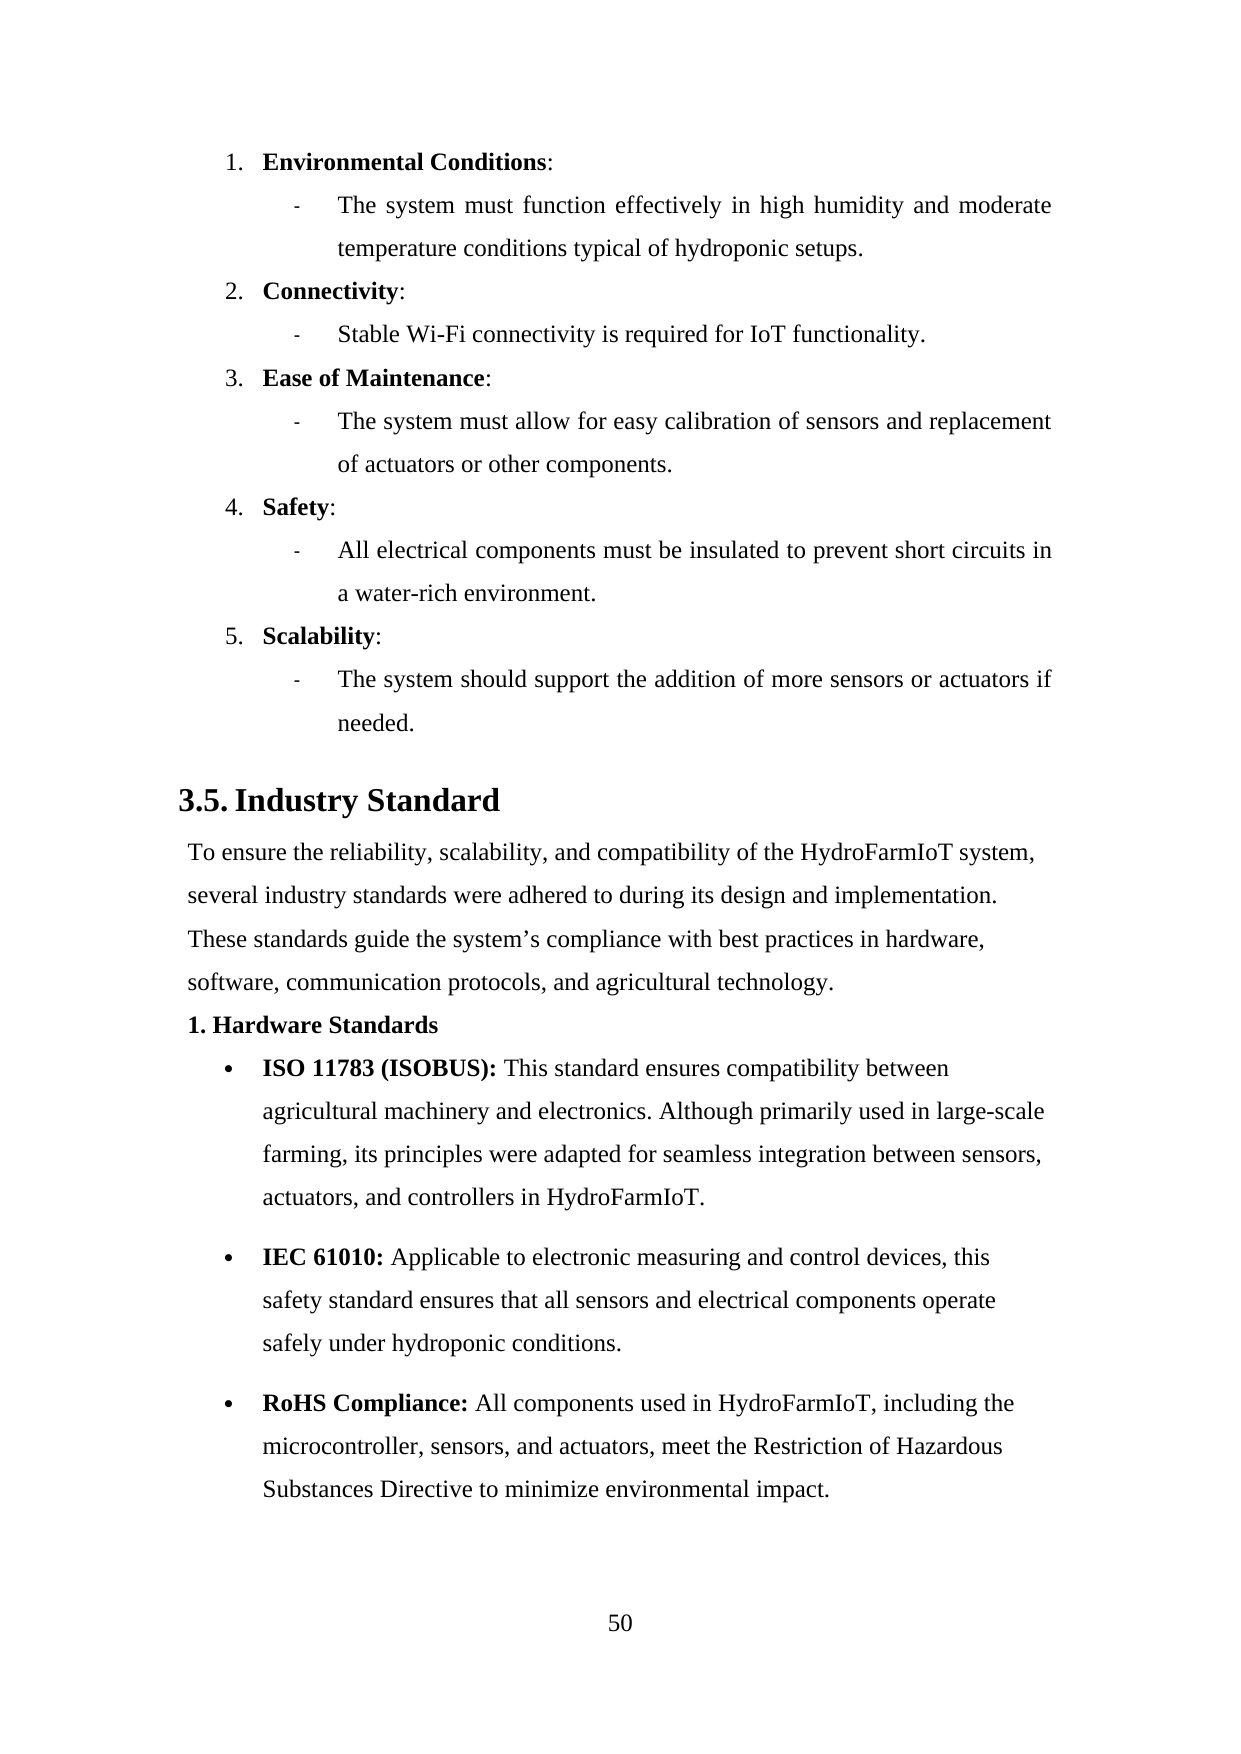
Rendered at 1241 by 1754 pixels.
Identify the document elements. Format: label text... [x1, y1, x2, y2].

list IEC 61010: Applicable to electronic measuring and control devices, this safety standard ensures that all sensors and electrical components operate safely under hydroponic conditions. [225, 1242, 1053, 1357]
list Connectivity: [225, 276, 1053, 305]
list Ease of Maintenance: [225, 363, 1053, 391]
text To ensure the reliability, scalability, and compatibility of the HydroFarmIoT system, several industry standards were adhered to during its design and implementation. These standards guide the system’s compliance with best practices in hardware, software, communication protocols, and agricultural technology. [187, 837, 1053, 996]
list The system should support the addition of more sensors or actuators if needed. [300, 664, 1053, 736]
list RoHS Compliance: All components used in HydroFarmIoT, including the microcontroller, sensors, and actuators, meet the Restriction of Hazardous Substances Directive to minimize environmental impact. [225, 1388, 1053, 1503]
list Safety: [225, 492, 1053, 521]
list The system must allow for easy calibration of sensors and replacement of actuators or other components. [300, 406, 1053, 478]
text 1. Hardware Standards [187, 1010, 1053, 1039]
list All electrical components must be insulated to prevent short circuits in a water-rich environment. [300, 535, 1053, 607]
list ISO 11783 (ISOBUS): This standard ensures compatibility between agricultural machinery and electronics. Although primarily used in large-scale farming, its principles were adapted for seamless integration between sensors, actuators, and controllers in HydroFarmIoT. [225, 1053, 1053, 1211]
list Environmental Conditions: [225, 147, 1053, 176]
subtitle Industry Standard [178, 780, 1053, 818]
list Stable Wi-Fi connectivity is required for IoT functionality. [300, 319, 1053, 348]
list Scalability: [225, 621, 1053, 650]
list The system must function effectively in high humidity and moderate temperature conditions typical of hydroponic setups. [300, 190, 1053, 262]
